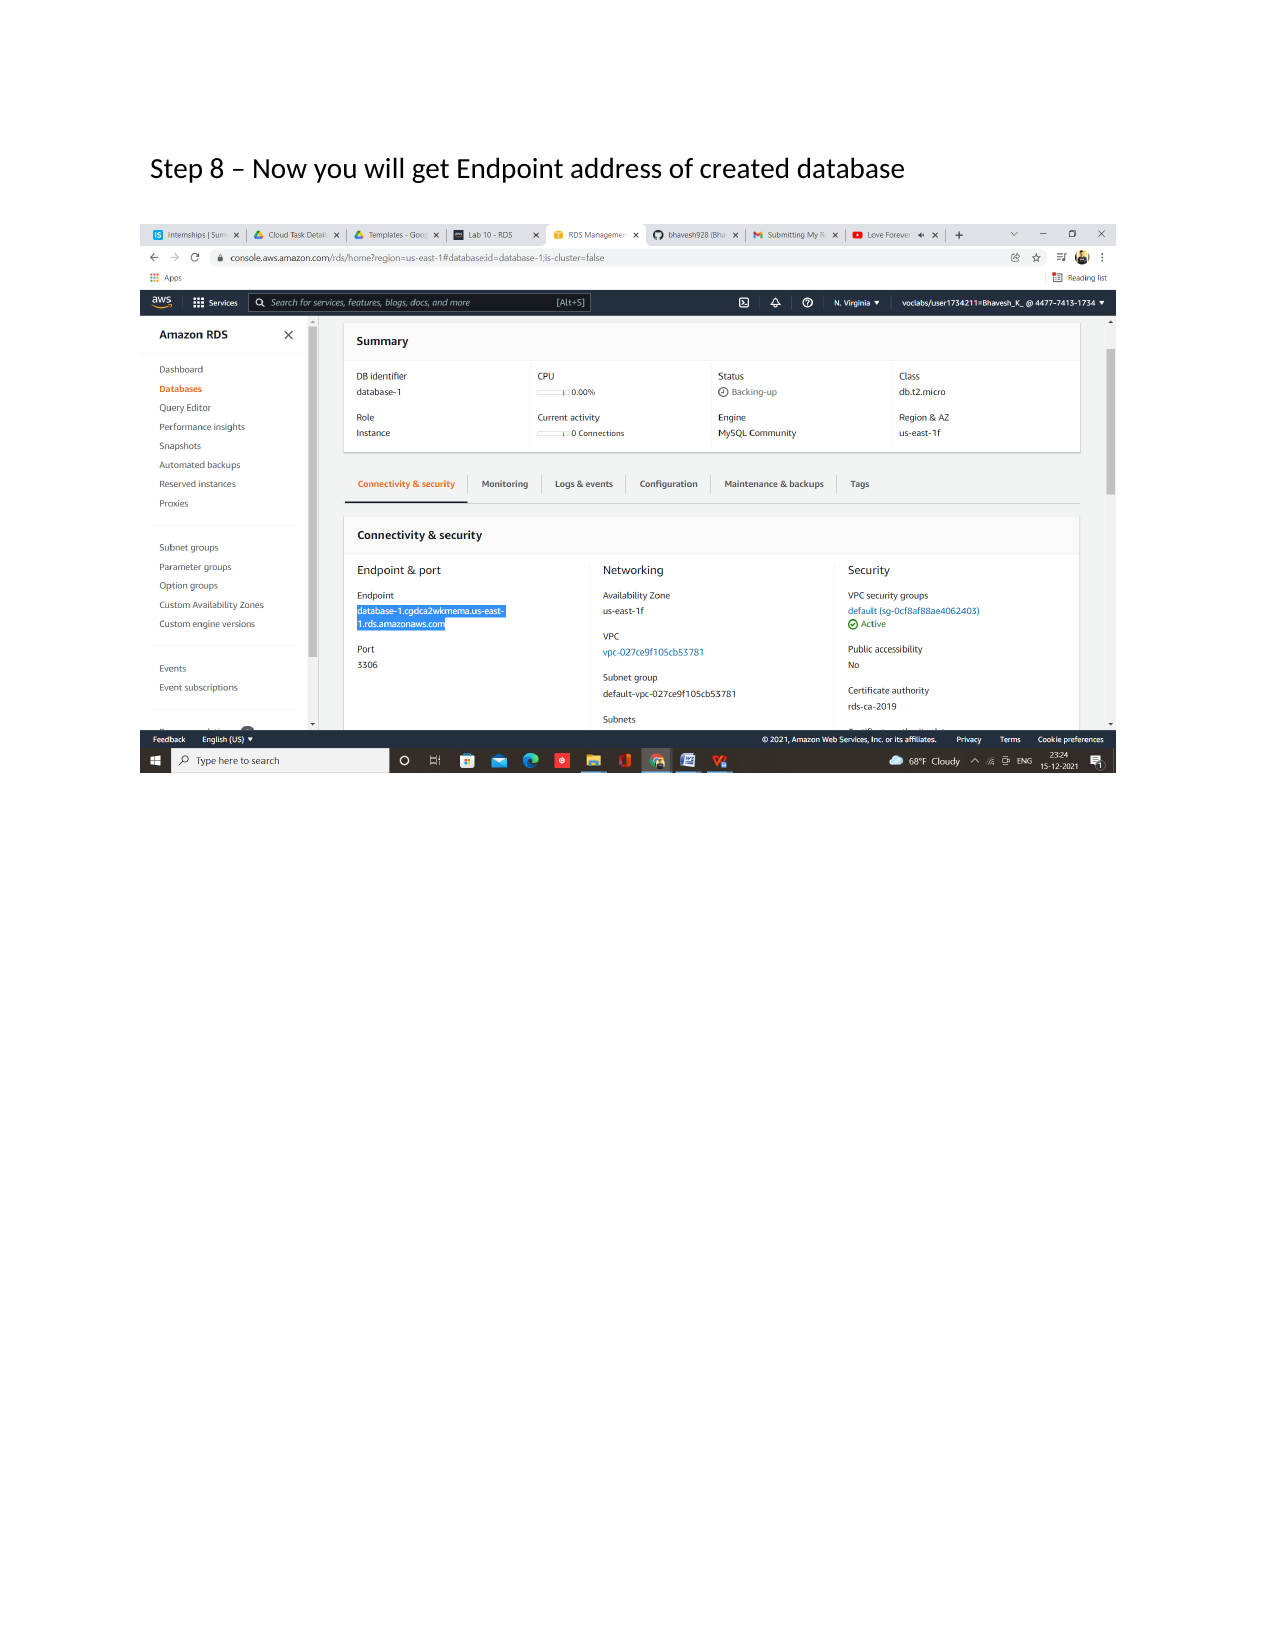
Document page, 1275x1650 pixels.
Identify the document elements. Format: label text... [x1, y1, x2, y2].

text Step 8 – Now you will get Endpoint address of created database [150, 150, 1125, 186]
picture [140, 224, 1116, 773]
